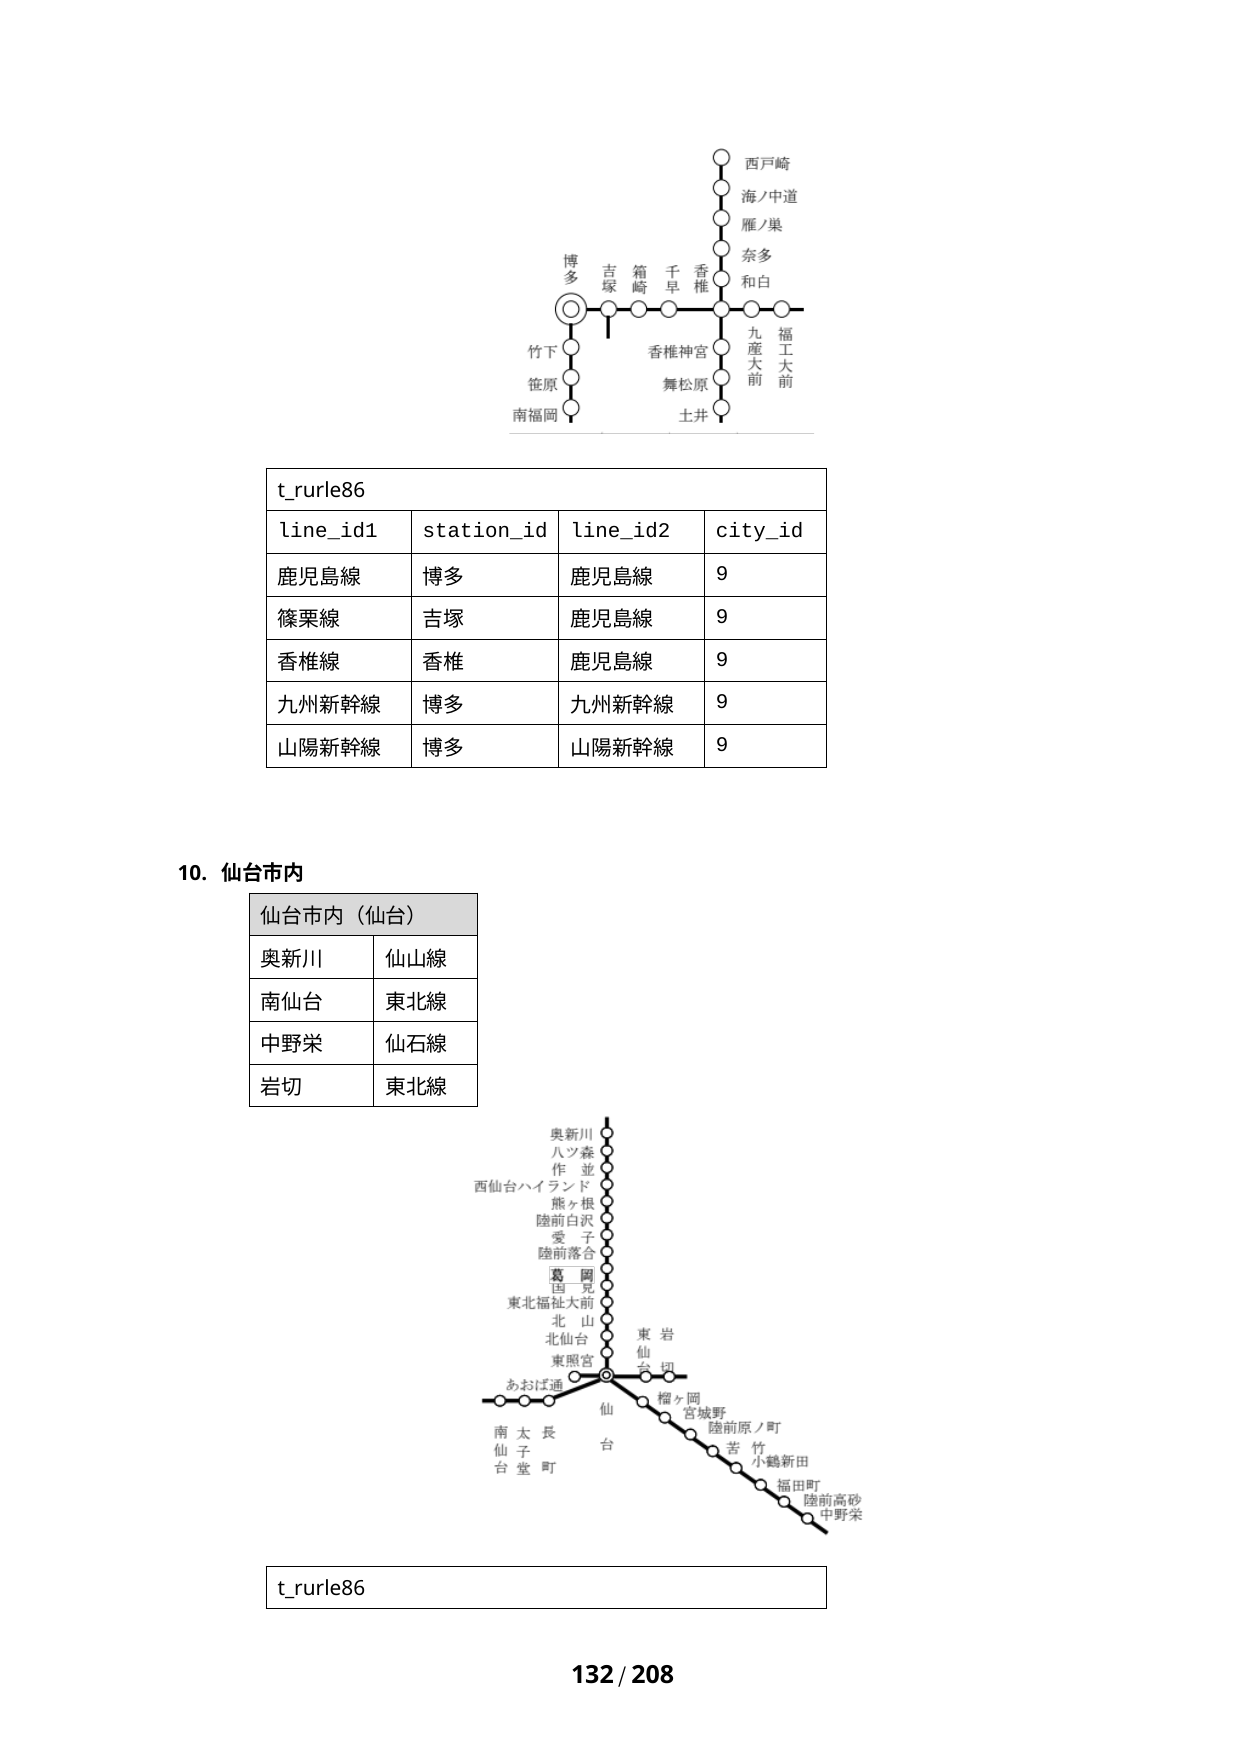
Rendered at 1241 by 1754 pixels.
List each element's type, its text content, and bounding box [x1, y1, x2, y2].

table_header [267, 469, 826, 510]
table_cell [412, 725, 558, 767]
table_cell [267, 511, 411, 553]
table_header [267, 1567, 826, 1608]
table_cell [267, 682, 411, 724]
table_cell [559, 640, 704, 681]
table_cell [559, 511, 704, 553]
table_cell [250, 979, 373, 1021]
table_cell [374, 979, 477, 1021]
subtitle 仙台市内 [177, 851, 1063, 893]
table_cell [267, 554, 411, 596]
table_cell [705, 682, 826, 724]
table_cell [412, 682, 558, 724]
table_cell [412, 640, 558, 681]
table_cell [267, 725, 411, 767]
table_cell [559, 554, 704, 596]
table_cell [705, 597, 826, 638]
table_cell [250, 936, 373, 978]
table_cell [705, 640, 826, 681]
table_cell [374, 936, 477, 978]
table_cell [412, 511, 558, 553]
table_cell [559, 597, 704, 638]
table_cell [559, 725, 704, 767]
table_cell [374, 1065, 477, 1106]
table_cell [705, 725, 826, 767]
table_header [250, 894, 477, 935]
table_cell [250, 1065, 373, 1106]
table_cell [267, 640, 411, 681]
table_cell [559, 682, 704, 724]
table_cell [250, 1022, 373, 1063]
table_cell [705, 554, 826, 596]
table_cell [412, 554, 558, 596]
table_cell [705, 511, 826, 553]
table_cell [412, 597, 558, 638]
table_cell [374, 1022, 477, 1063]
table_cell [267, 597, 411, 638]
